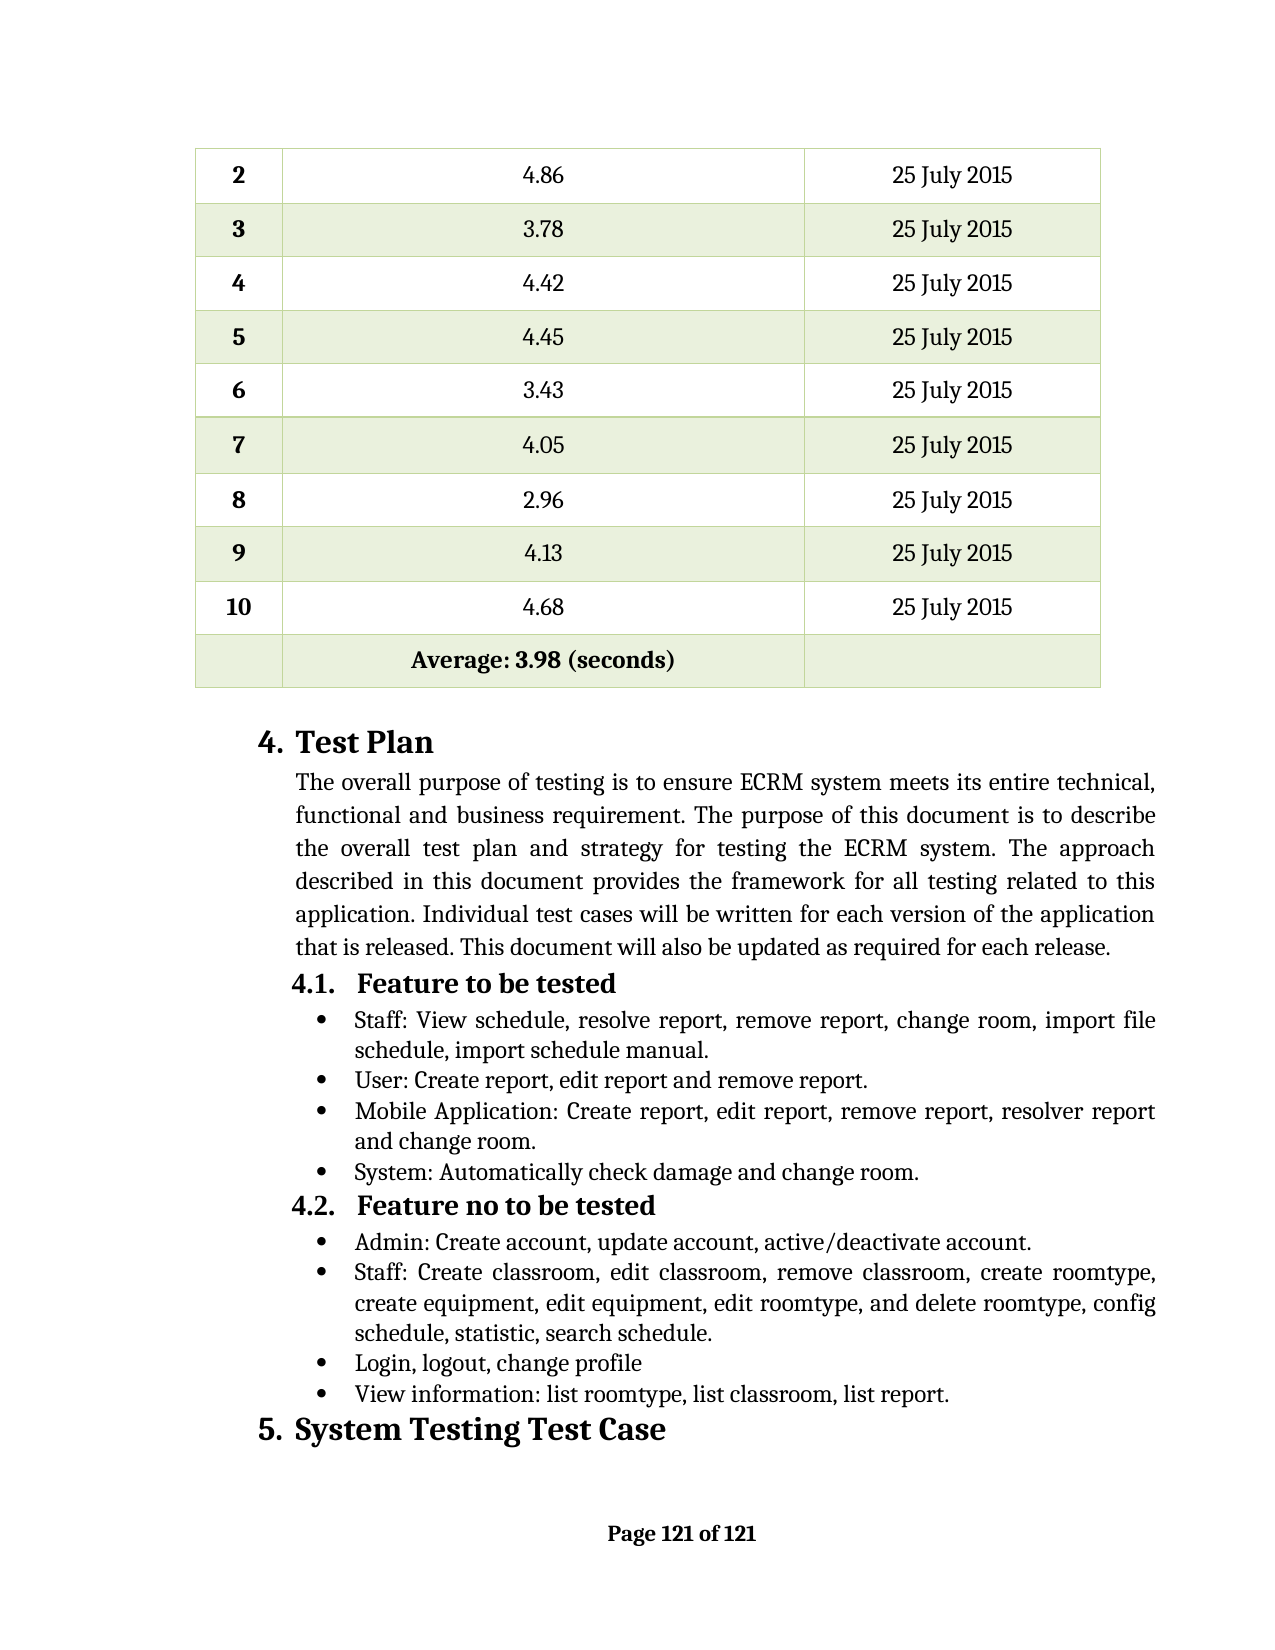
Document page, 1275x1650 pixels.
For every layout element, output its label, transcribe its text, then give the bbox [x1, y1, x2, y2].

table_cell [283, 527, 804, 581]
list System Testing Test Case [258, 1410, 1157, 1448]
list Mobile Application: Create report, edit report, remove report, resolver report and change room. [317, 1097, 1157, 1156]
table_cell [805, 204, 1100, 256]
list Feature no to be tested [291, 1188, 1157, 1223]
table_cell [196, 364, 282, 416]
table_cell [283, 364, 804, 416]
list User: Create report, edit report and remove report. [317, 1066, 1157, 1095]
list Feature to be tested [291, 966, 1157, 1000]
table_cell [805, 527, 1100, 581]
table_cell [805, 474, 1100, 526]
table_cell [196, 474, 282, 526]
list Login, logout, change profile [317, 1349, 1157, 1378]
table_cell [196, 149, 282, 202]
list The overall purpose of testing is to ensure ECRM system meets its entire technical, functional and business requirement. The purpose of this document is to describe the overall test plan and strategy for testing the ECRM system. The approach described in this document provides the framework for all testing related to this application. Individual test cases will be written for each version of the application that is released. This document will also be updated as required for each release. [295, 768, 1157, 962]
list Staff: View schedule, resolve report, remove report, change room, import file schedule, import schedule manual. [317, 1006, 1157, 1065]
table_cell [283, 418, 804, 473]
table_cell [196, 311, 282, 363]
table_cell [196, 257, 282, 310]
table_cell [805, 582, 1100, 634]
list Admin: Create account, update account, active/deactivate account. [317, 1228, 1157, 1256]
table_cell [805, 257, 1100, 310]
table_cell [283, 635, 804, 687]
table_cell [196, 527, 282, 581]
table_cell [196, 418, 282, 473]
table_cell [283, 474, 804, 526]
list View information: list roomtype, list classroom, list report. [317, 1380, 1157, 1408]
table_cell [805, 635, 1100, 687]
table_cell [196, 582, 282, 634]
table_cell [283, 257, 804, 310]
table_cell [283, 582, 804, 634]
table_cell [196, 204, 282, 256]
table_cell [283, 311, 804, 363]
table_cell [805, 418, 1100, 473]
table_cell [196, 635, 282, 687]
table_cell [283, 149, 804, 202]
list System: Automatically check damage and change room. [317, 1158, 1157, 1186]
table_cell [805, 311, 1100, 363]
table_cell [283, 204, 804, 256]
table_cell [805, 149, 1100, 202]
list Staff: Create classroom, edit classroom, remove classroom, create roomtype, create equipment, edit equipment, edit roomtype, and delete roomtype, config schedule, statistic, search schedule. [317, 1258, 1157, 1348]
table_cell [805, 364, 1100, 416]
list Test Plan [258, 724, 1157, 762]
